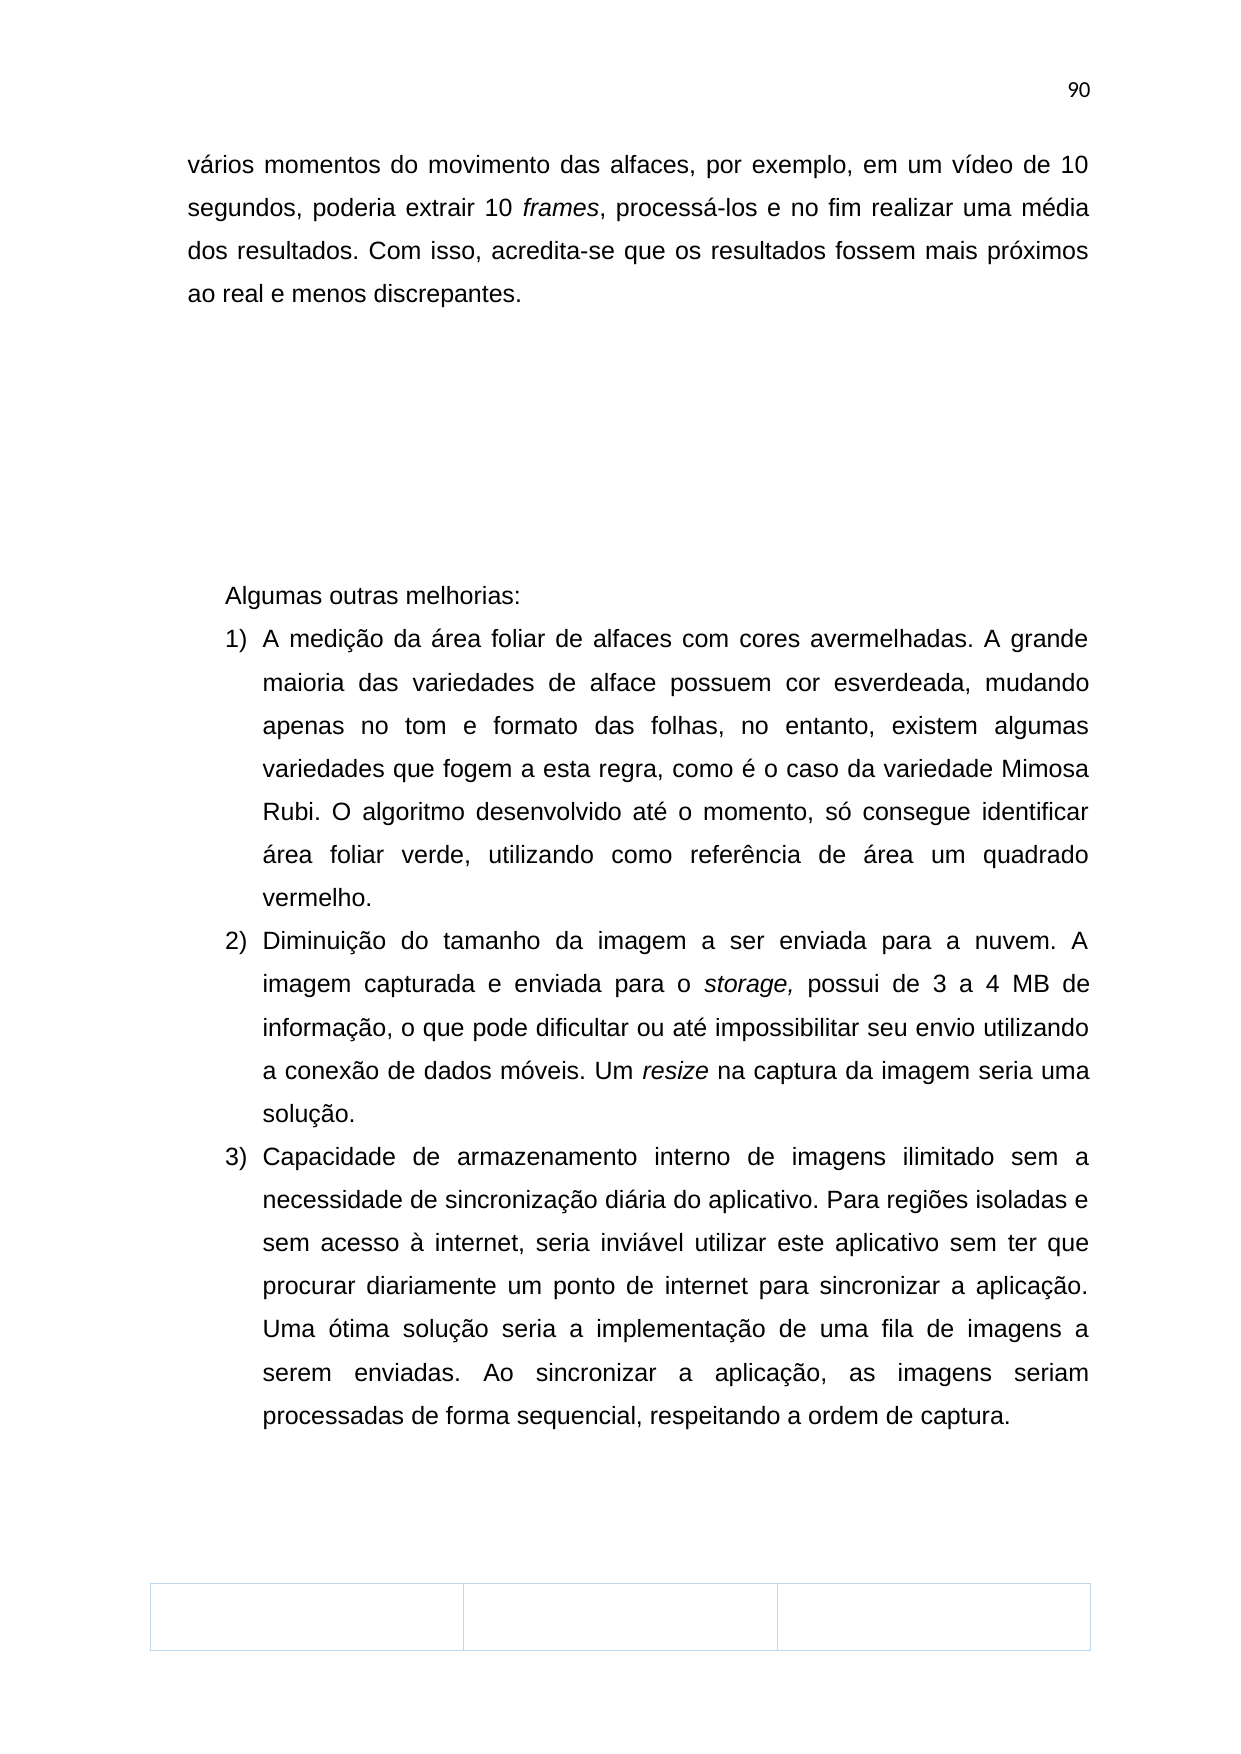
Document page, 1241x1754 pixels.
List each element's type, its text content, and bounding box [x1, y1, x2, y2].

text Algumas outras melhorias: [187, 581, 1090, 610]
list A medição da área foliar de alfaces com cores avermelhadas. A grande maioria das variedades de alface possuem cor esverdeada, mudando apenas no tom e formato das folhas, no entanto, existem algumas variedades que fogem a esta regra, como é o caso da variedade Mimosa Rubi. O algoritmo desenvolvido até o momento, só consegue identificar área foliar verde, utilizando como referência de área um quadrado vermelho. [225, 624, 1090, 912]
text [187, 150, 1090, 308]
list Capacidade de armazenamento interno de imagens ilimitado sem a necessidade de sincronização diária do aplicativo. Para regiões isoladas e sem acesso à internet, seria inviável utilizar este aplicativo sem ter que procurar diariamente um ponto de internet para sincronizar a aplicação. Uma ótima solução seria a implementação de uma fila de imagens a serem enviadas. Ao sincronizar a aplicação, as imagens seriam processadas de forma sequencial, respeitando a ordem de captura. [225, 1142, 1090, 1429]
list Diminuição do tamanho da imagem a ser enviada para a nuvem. A imagem capturada e enviada para o storage, possui de 3 a 4 MB de informação, o que pode dificultar ou até impossibilitar seu envio utilizando a conexão de dados móveis. Um resize na captura da imagem seria uma solução. [225, 926, 1090, 1127]
